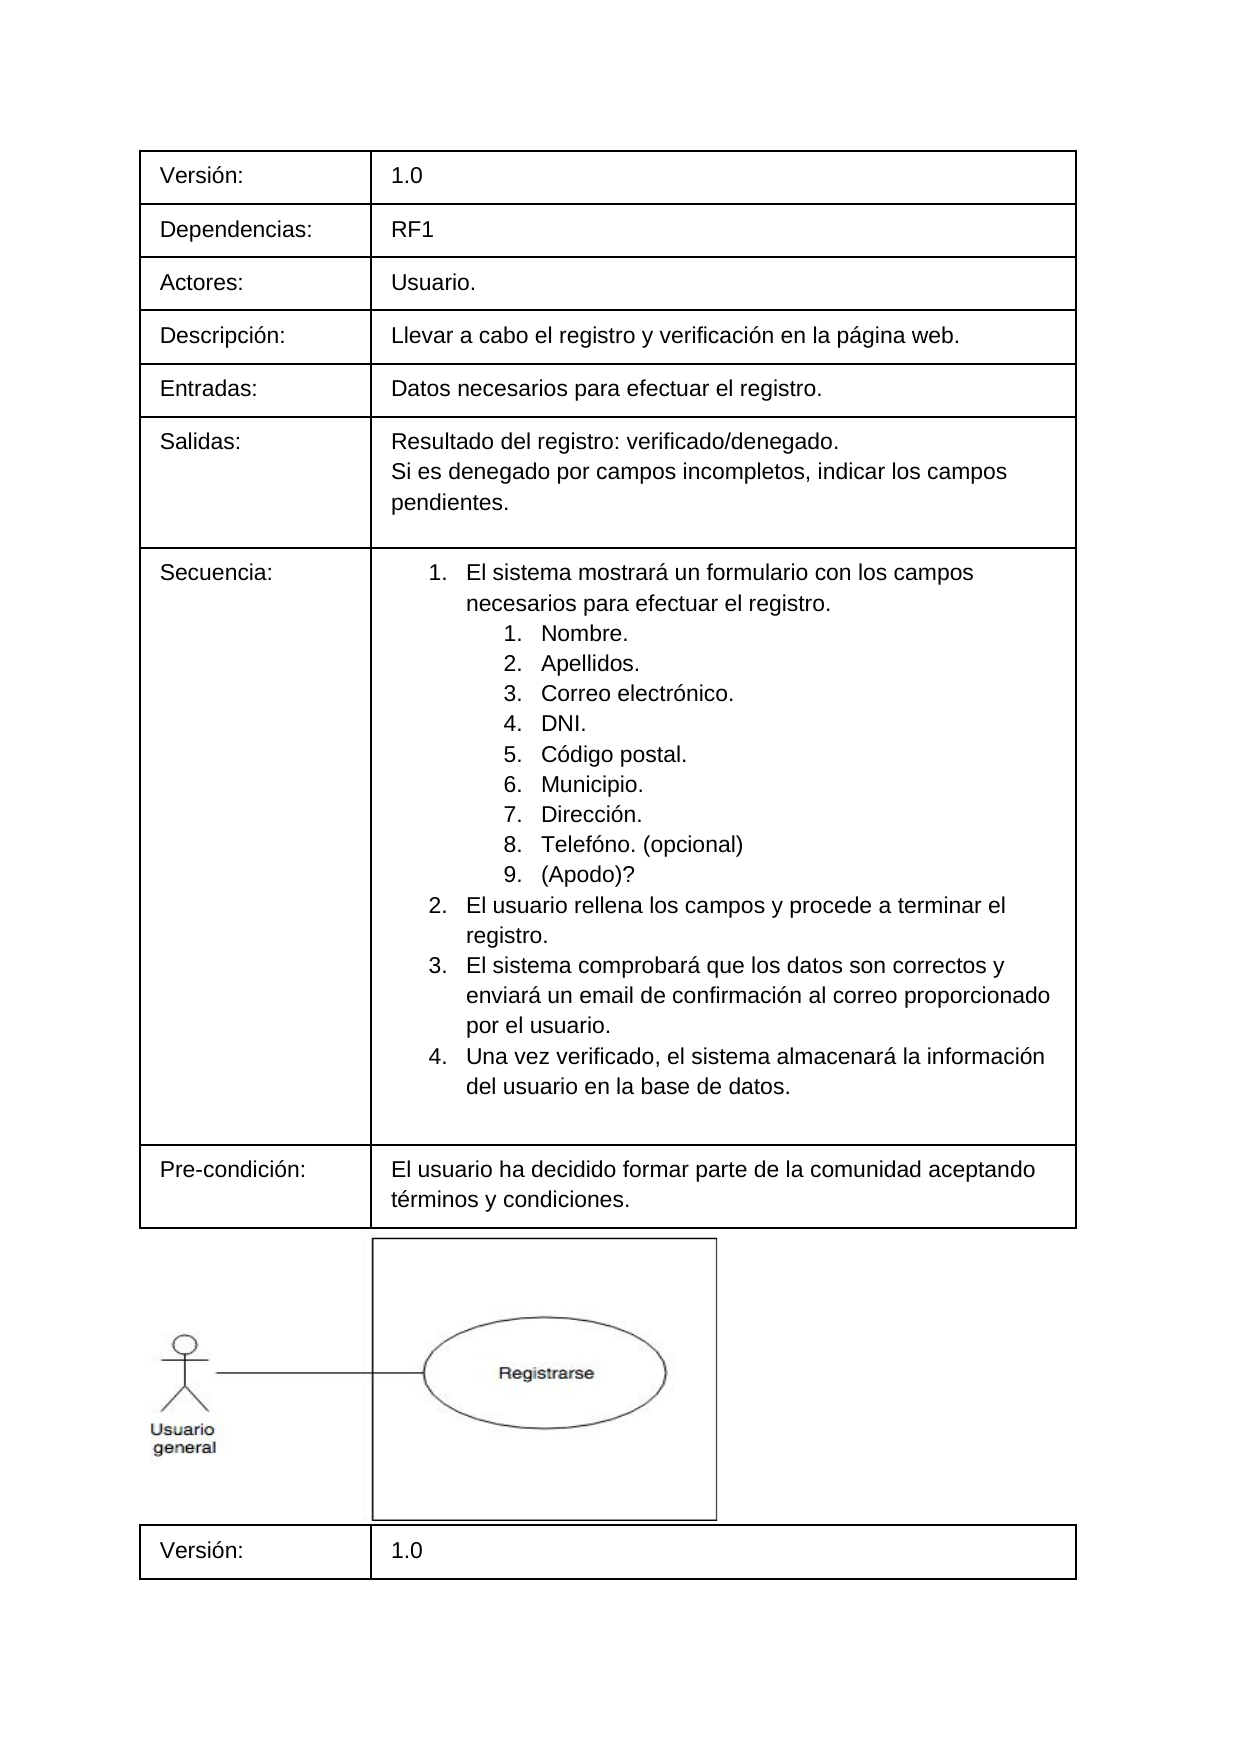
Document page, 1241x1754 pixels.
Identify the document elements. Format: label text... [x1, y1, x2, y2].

table_cell Usuario. [372, 258, 1075, 309]
table_cell Dependencias: [141, 205, 370, 256]
table_cell El usuario ha decidido formar parte de la comunidad aceptando términos y condiciones. [372, 1146, 1075, 1227]
table_cell Datos necesarios para efectuar el registro. [372, 365, 1075, 416]
table_cell Llevar a cabo el registro y verificación en la página web. [372, 311, 1075, 362]
table_header Versión: [141, 1526, 370, 1577]
table_cell Resultado del registro: verificado/denegado. Si es denegado por campos incompletos, indicar los campos pendientes. [372, 418, 1075, 547]
table_cell Descripción: [141, 311, 370, 362]
table_cell Salidas: [141, 418, 370, 547]
table_header Versión: [141, 152, 370, 203]
table_cell Entradas: [141, 365, 370, 416]
table_header 1.0 [372, 1526, 1075, 1577]
table_cell Pre-condición: [141, 1146, 370, 1227]
table_header 1.0 [372, 152, 1075, 203]
table_cell El sistema mostrará un formulario con los campos necesarios para efectuar el registro. Nombre. Apellidos. Correo electrónico. DNI. Código postal. Municipio. Dirección. Telefóno. (opcional) (Apodo)? El usuario rellena los campos y procede a terminar el registro. El sistema comprobará que los datos son correctos y enviará un email de confirmación al correo proporcionado por el usuario. Una vez verificado, el sistema almacenará la información del usuario en la base de datos. [372, 549, 1075, 1144]
table_cell Actores: [141, 258, 370, 309]
table_cell RF1 [372, 205, 1075, 256]
table_cell Secuencia: [141, 549, 370, 1144]
picture [150, 1229, 718, 1521]
